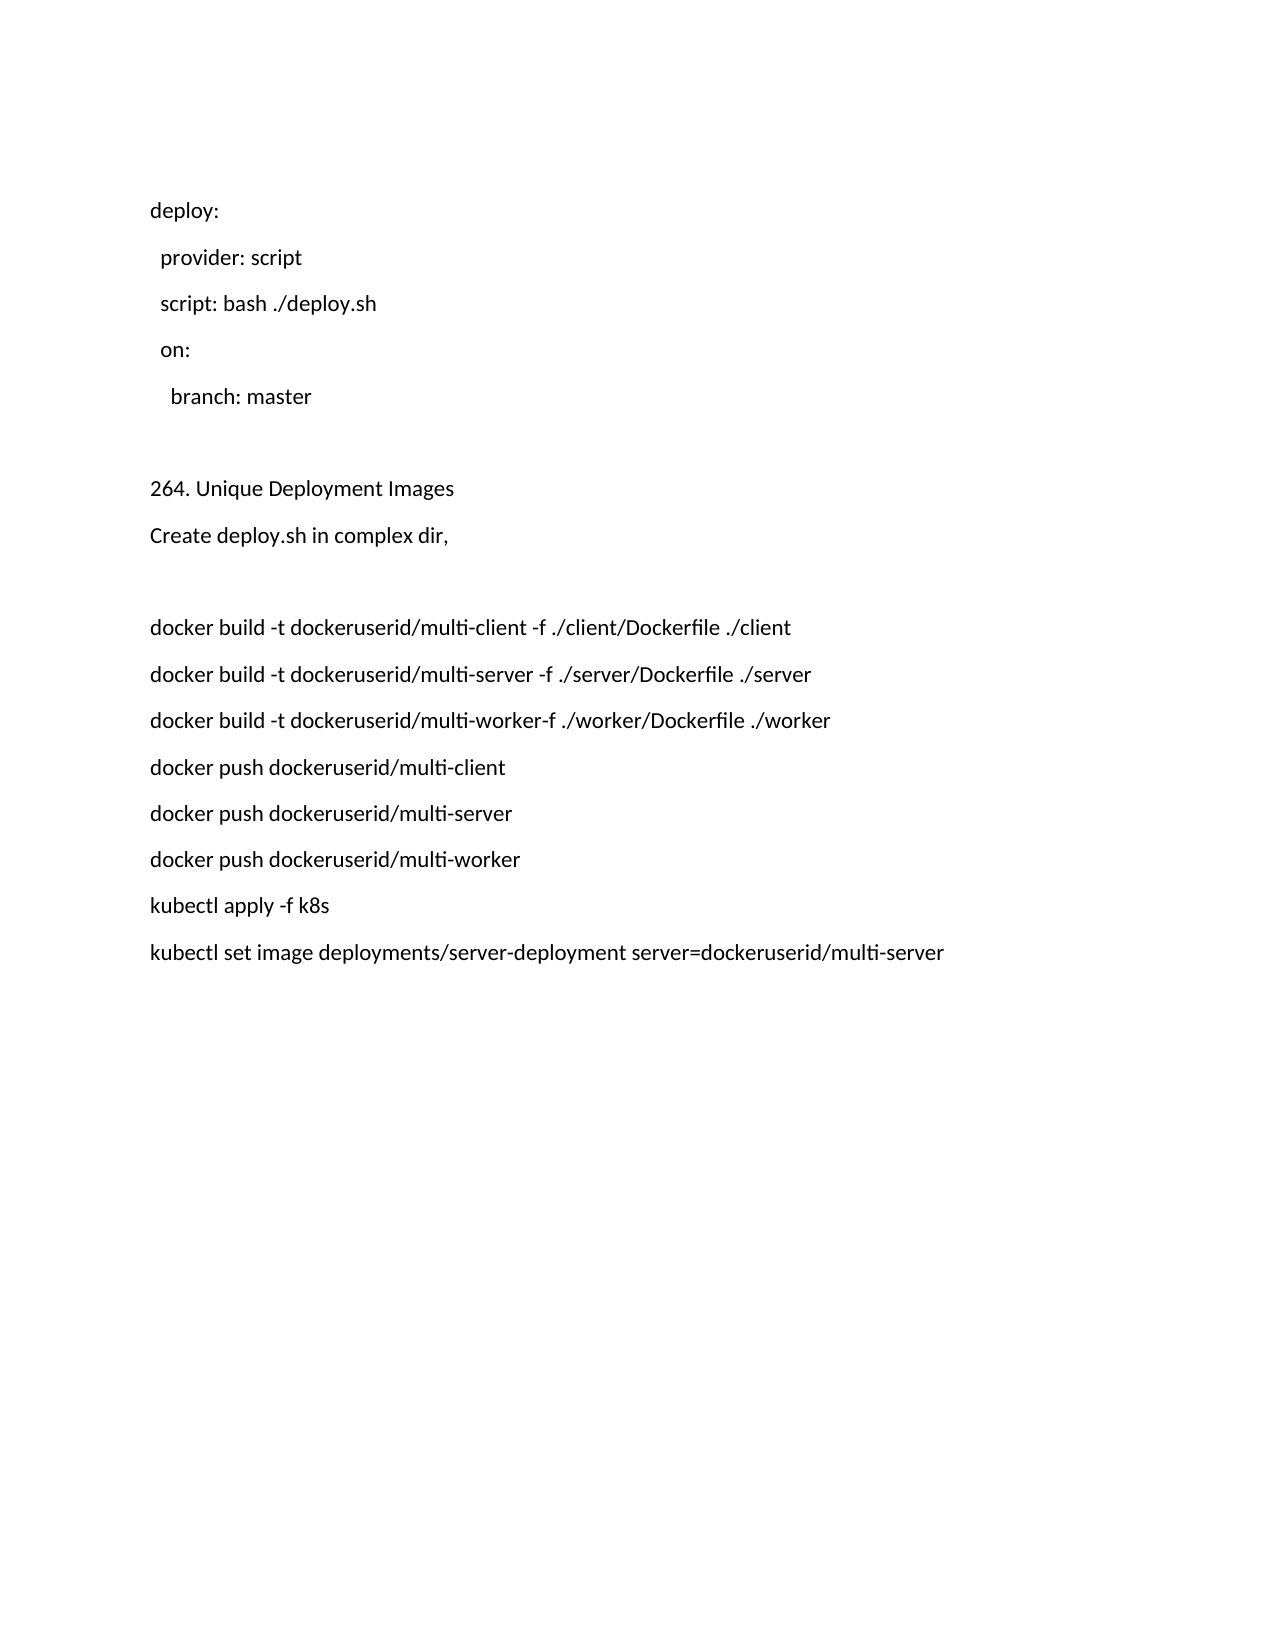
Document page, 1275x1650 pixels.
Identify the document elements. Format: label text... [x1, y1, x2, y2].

text kubectl set image deployments/server-deployment server=dockeruserid/multi-server [150, 938, 1125, 966]
text on: [150, 335, 1125, 363]
text branch: master [150, 382, 1125, 410]
text Create deploy.sh in complex dir, [150, 521, 1125, 549]
text kubectl apply -f k8s [150, 892, 1125, 920]
text docker push dockeruserid/multi-client [150, 753, 1125, 781]
text docker build -t dockeruserid/multi-server -f ./server/Dockerfile ./server [150, 660, 1125, 688]
text deploy: [150, 196, 1125, 224]
text docker build -t dockeruserid/multi-client -f ./client/Dockerfile ./client [150, 613, 1125, 642]
text docker build -t dockeruserid/multi-worker-f ./worker/Dockerfile ./worker [150, 706, 1125, 734]
text provider: script [150, 243, 1125, 271]
text docker push dockeruserid/multi-server [150, 799, 1125, 827]
text docker push dockeruserid/multi-worker [150, 845, 1125, 873]
text script: bash ./deploy.sh [150, 289, 1125, 317]
text 264. Unique Deployment Images [150, 474, 1125, 502]
